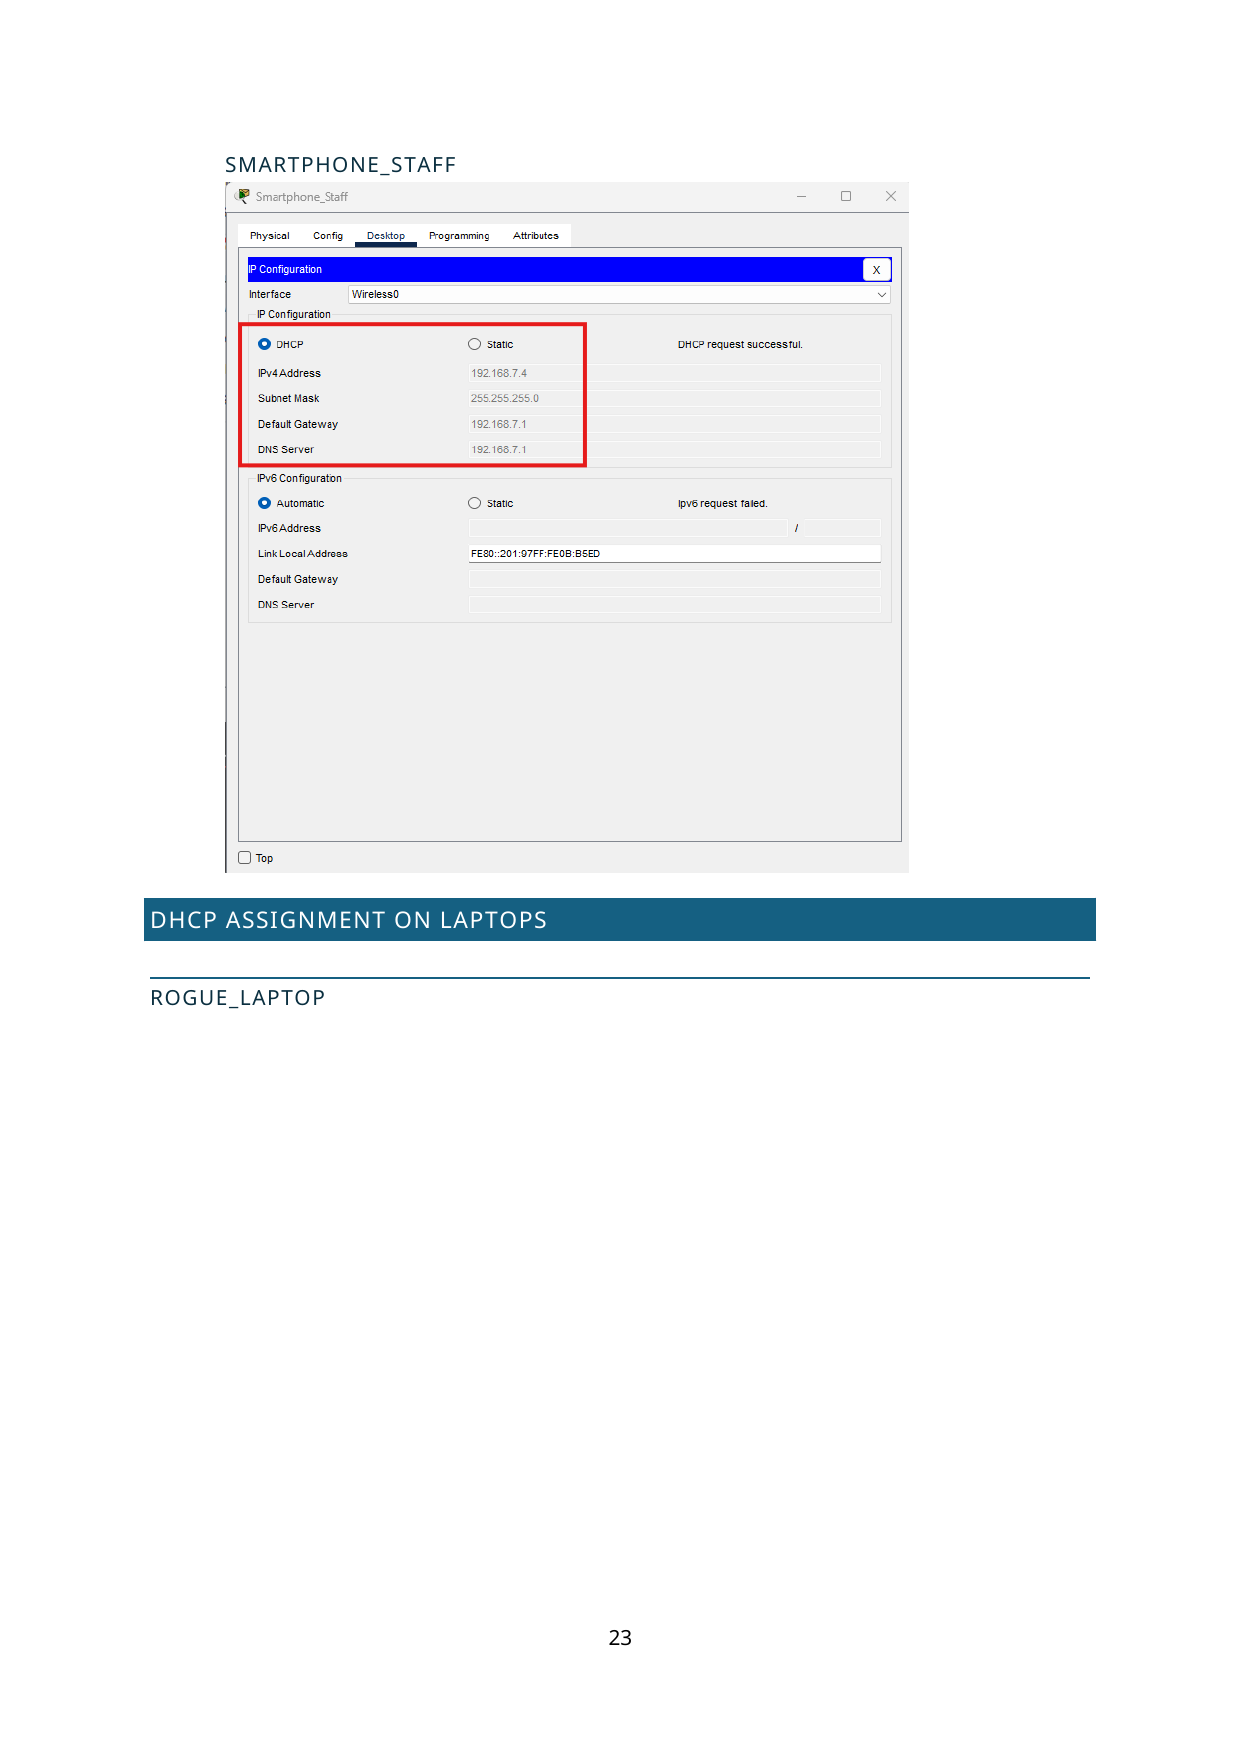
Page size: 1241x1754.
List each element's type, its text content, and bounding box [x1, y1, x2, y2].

subtitle Rogue_Laptop [150, 979, 1090, 1011]
subtitle DHCP assignment on Laptops [150, 904, 1090, 935]
picture [225, 182, 909, 873]
